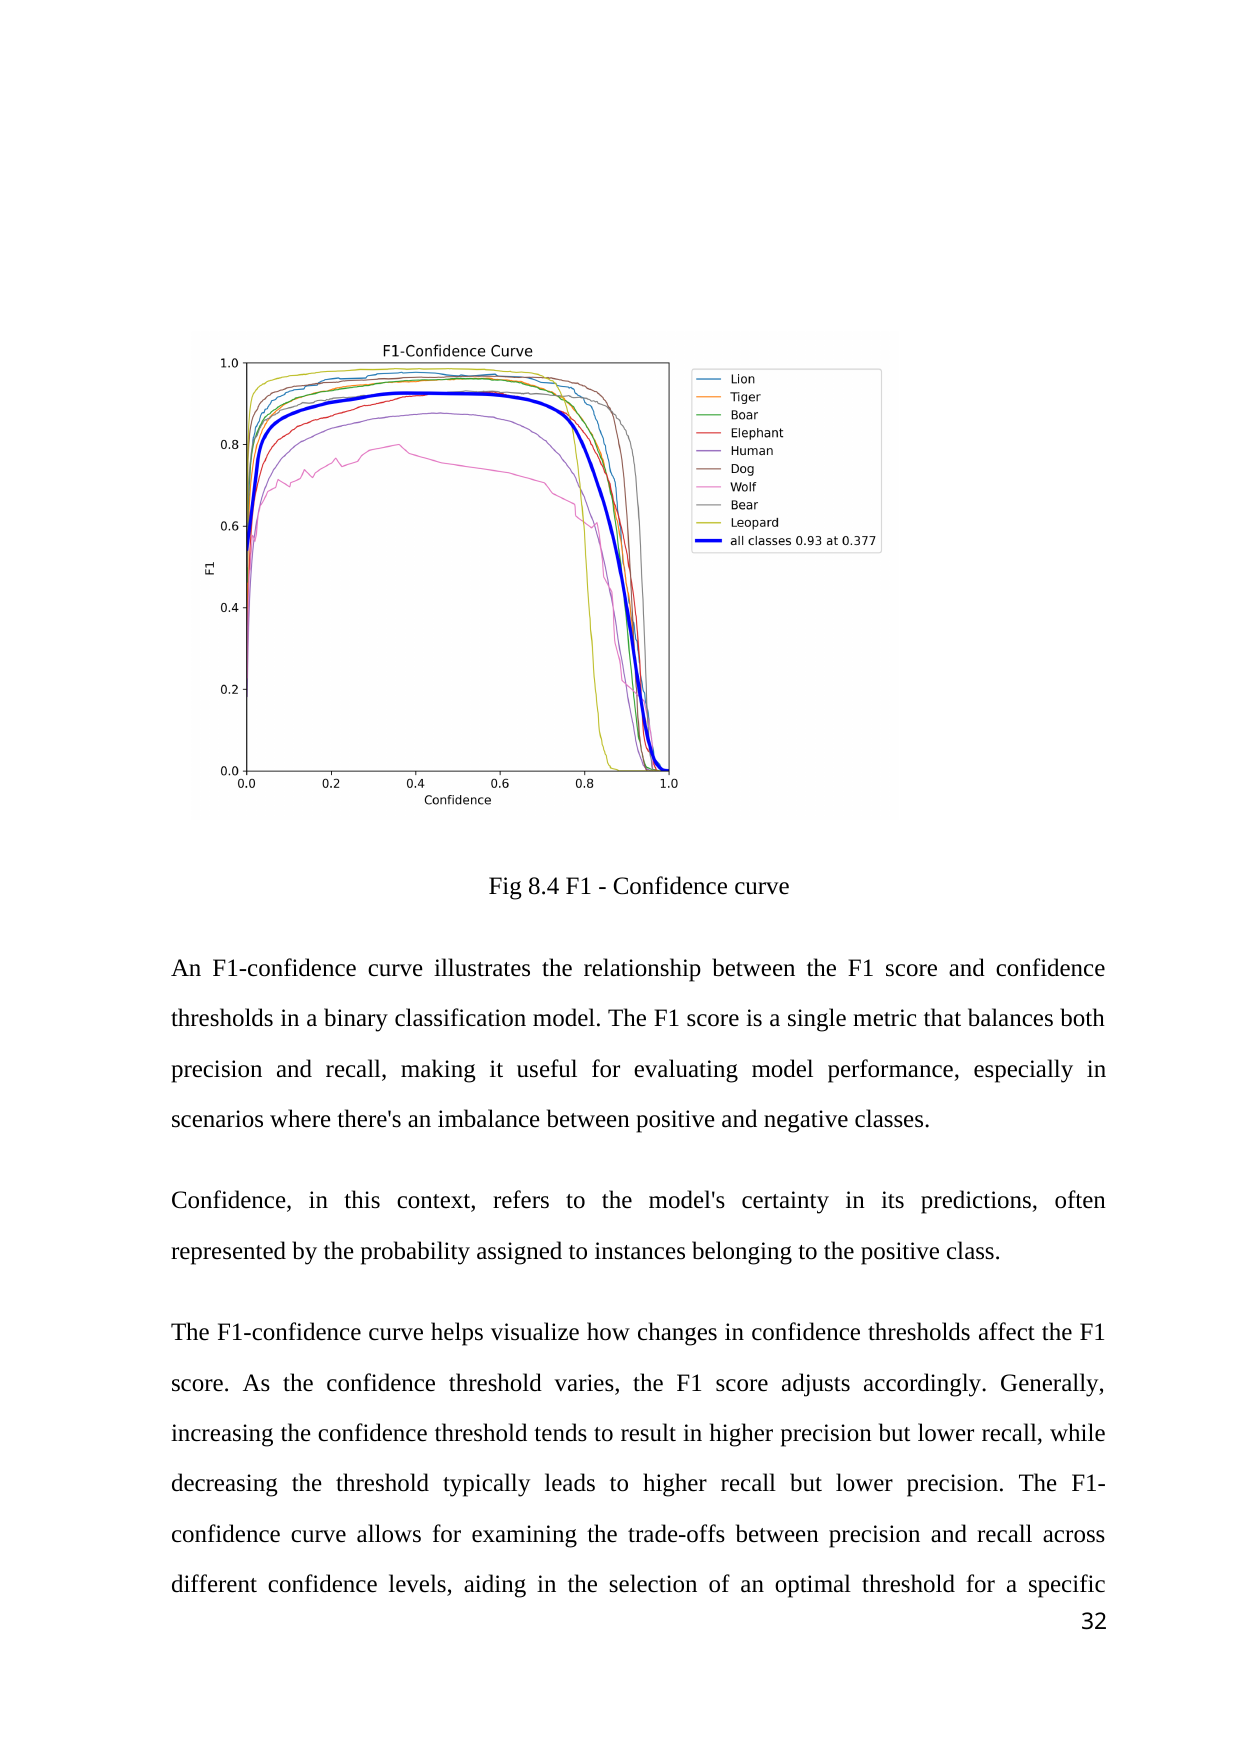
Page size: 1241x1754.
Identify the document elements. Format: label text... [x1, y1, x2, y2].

text Fig 8.4 F1 - Confidence curve [171, 871, 1107, 900]
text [171, 1317, 1107, 1598]
text Confidence, in this context, refers to the model's certainty in its predictions, often represented by the probability assigned to instances belonging to the positive class. [171, 1186, 1107, 1264]
picture [191, 331, 899, 820]
text An F1-confidence curve illustrates the relationship between the F1 score and confidence thresholds in a binary classification model. The F1 score is a single metric that balances both precision and recall, making it useful for evaluating model performance, especially in scenarios where there's an imbalance between positive and negative classes. [171, 953, 1107, 1133]
